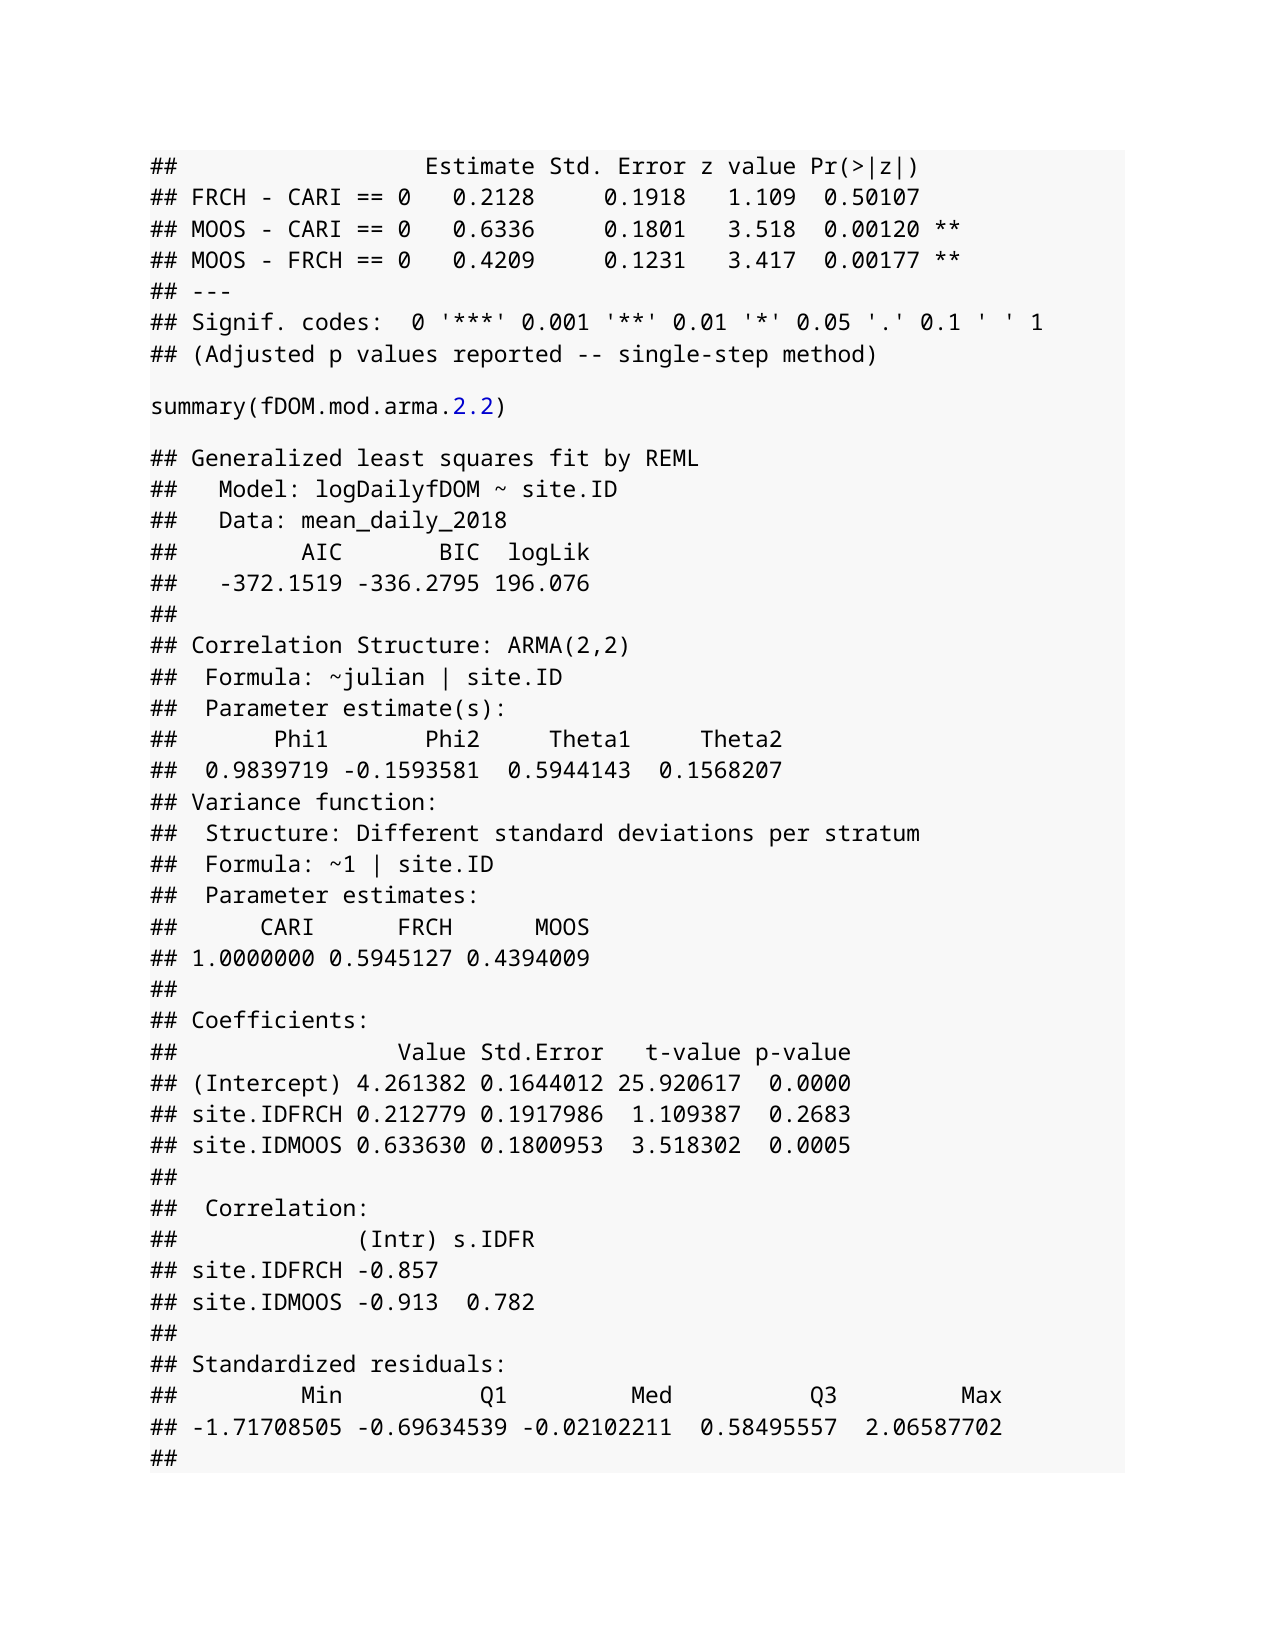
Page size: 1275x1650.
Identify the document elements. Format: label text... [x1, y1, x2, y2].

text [150, 442, 1125, 1473]
text summary(fDOM.mod.arma.2.2) [150, 389, 1125, 421]
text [150, 150, 1125, 369]
